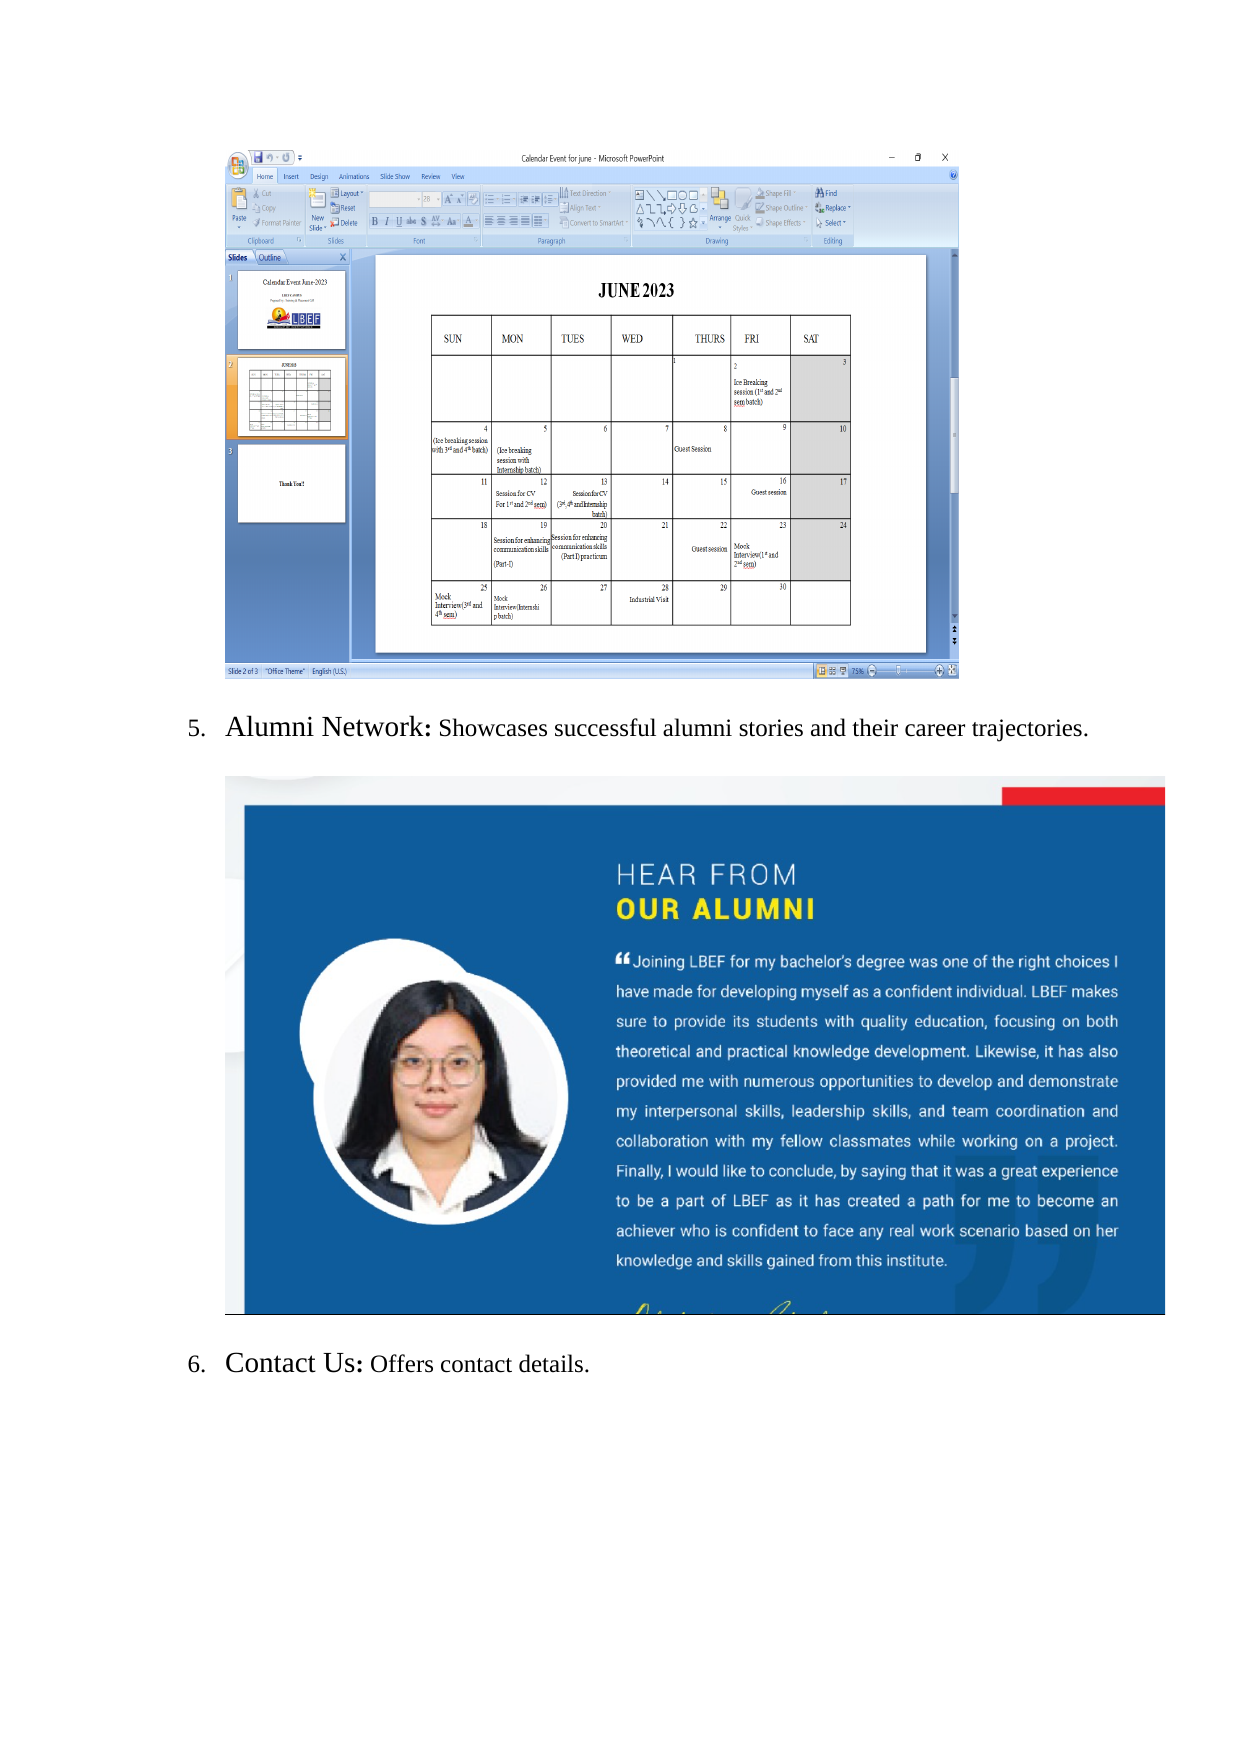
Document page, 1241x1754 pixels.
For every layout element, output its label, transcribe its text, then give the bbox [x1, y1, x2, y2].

list Alumni Network: Showcases successful alumni stories and their career trajectories. [187, 709, 1090, 743]
picture [225, 776, 1166, 1315]
list Contact Us: Offers contact details. [187, 1345, 1090, 1378]
picture [225, 150, 959, 679]
